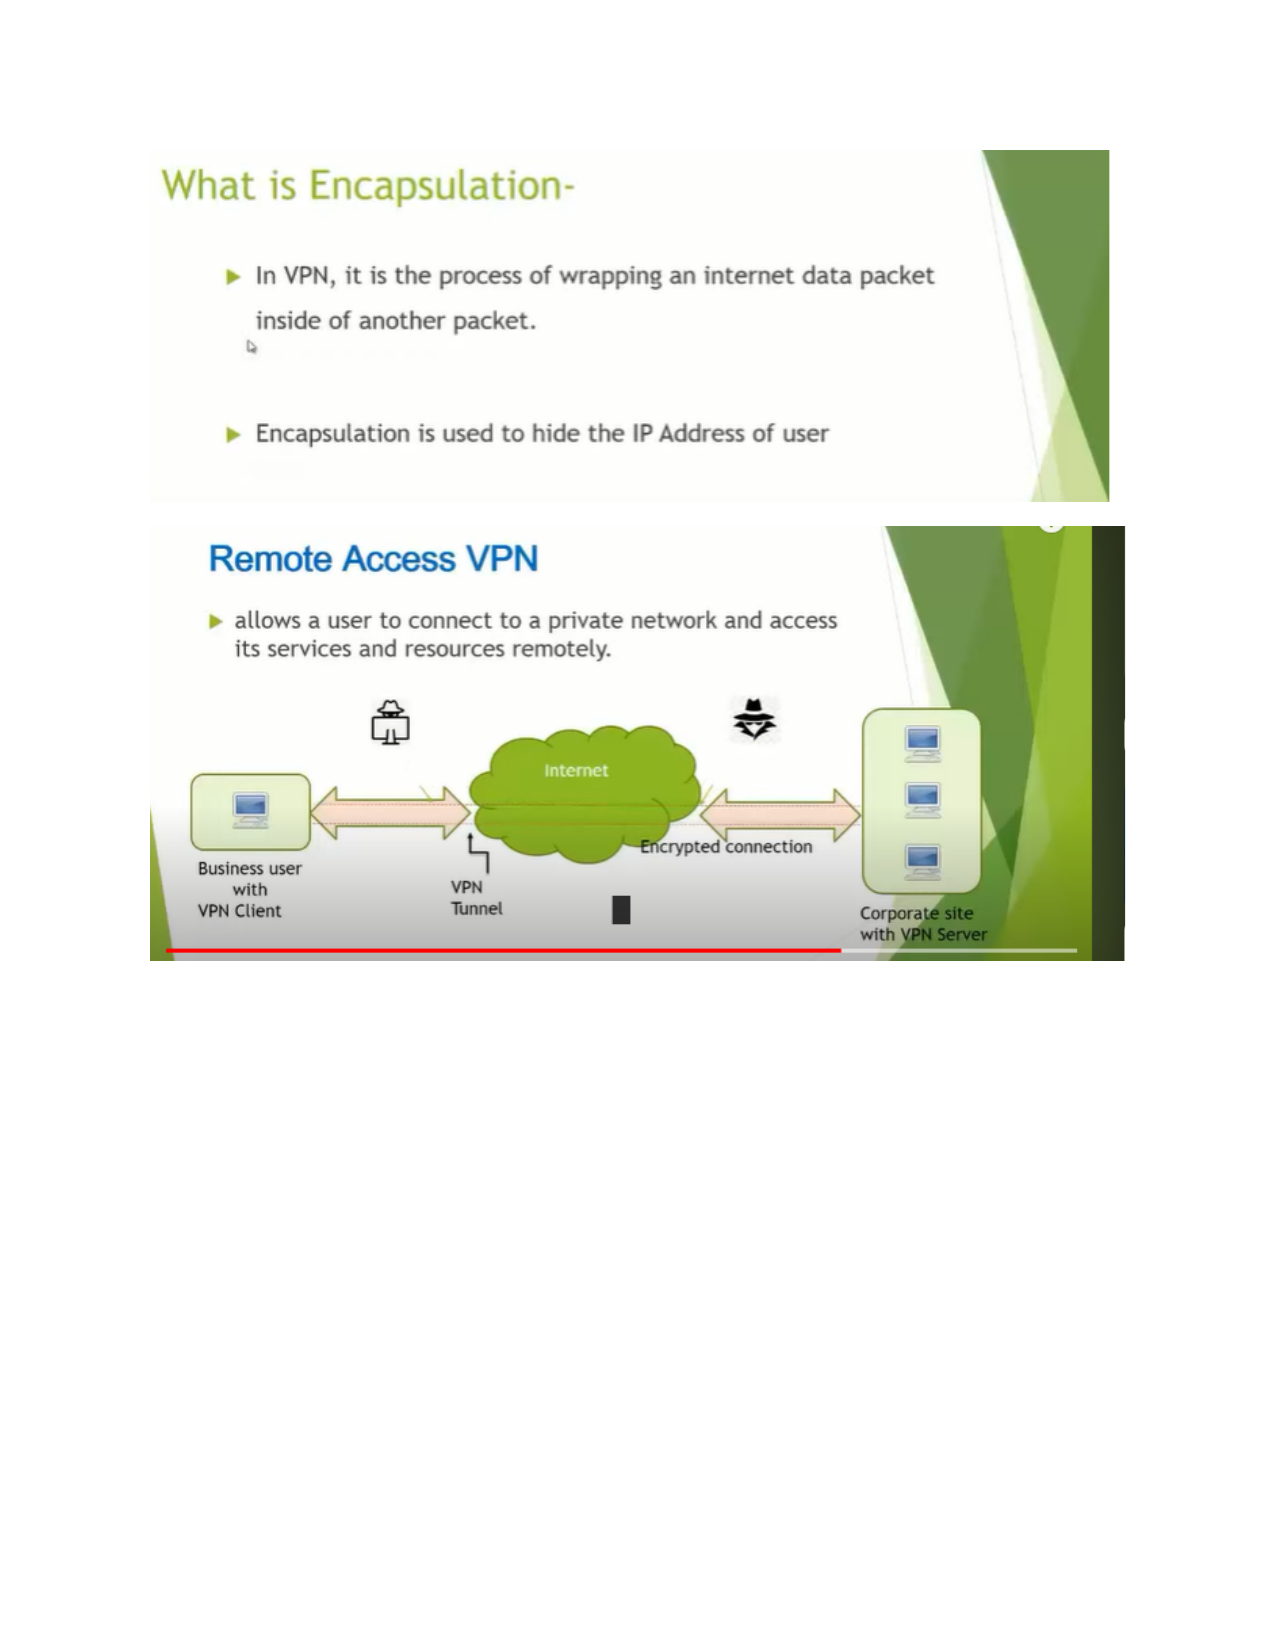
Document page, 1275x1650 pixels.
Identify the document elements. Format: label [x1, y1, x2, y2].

picture [150, 150, 1110, 502]
picture [150, 526, 1125, 961]
